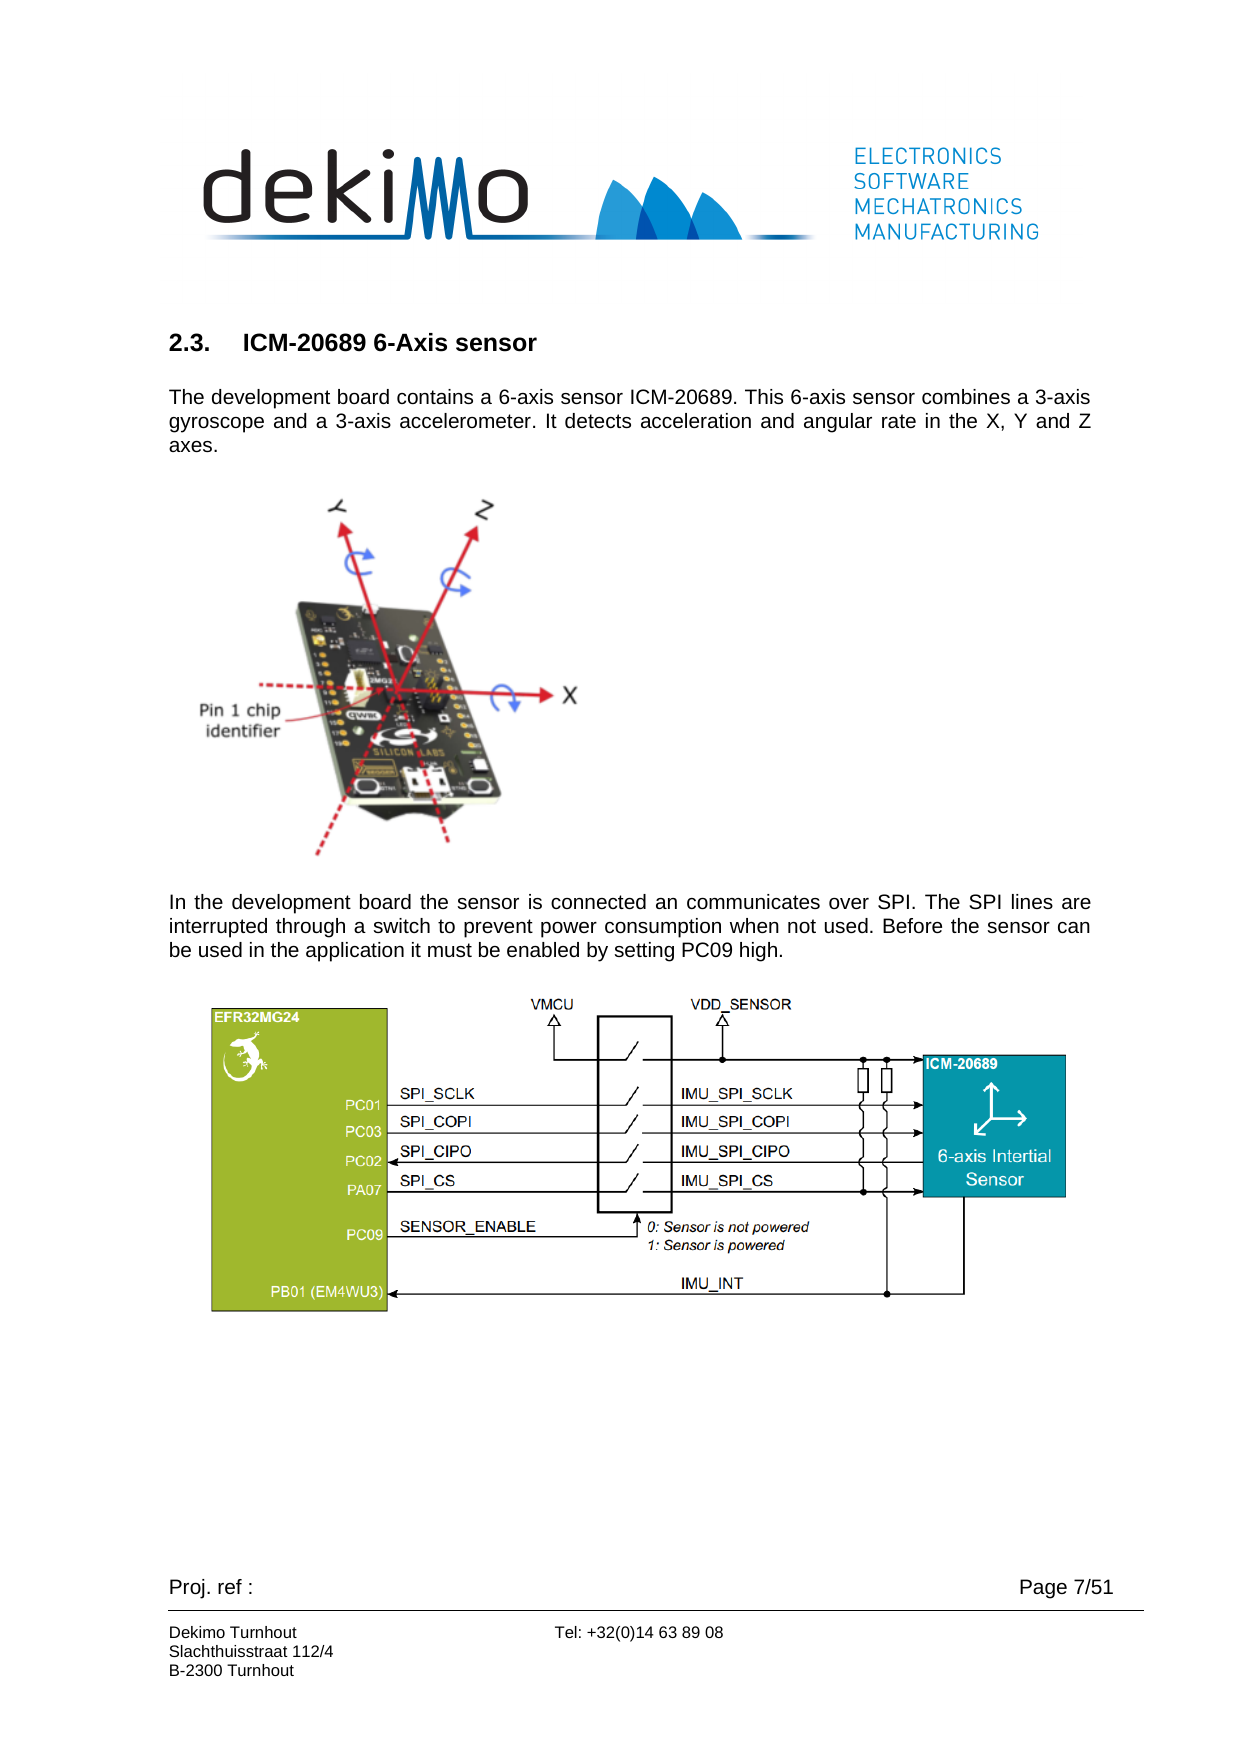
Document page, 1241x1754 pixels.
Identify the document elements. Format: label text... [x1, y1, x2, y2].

picture [168, 985, 1093, 1322]
text In the development board the sensor is connected an communicates over SPI. The SPI lines are interrupted through a switch to prevent power consumption when not used. Before the sensor can be used in the application it must be enabled by setting PC09 high. [169, 890, 1093, 962]
picture [168, 481, 613, 866]
picture [159, 73, 1083, 304]
text The development board contains a 6-axis sensor ICM-20689. This 6-axis sensor combines a 3-axis gyroscope and a 3-axis accelerometer. It detects acceleration and angular rate in the X, Y and Z axes. [169, 385, 1093, 457]
subtitle ICM-20689 6-Axis sensor [169, 328, 1093, 356]
